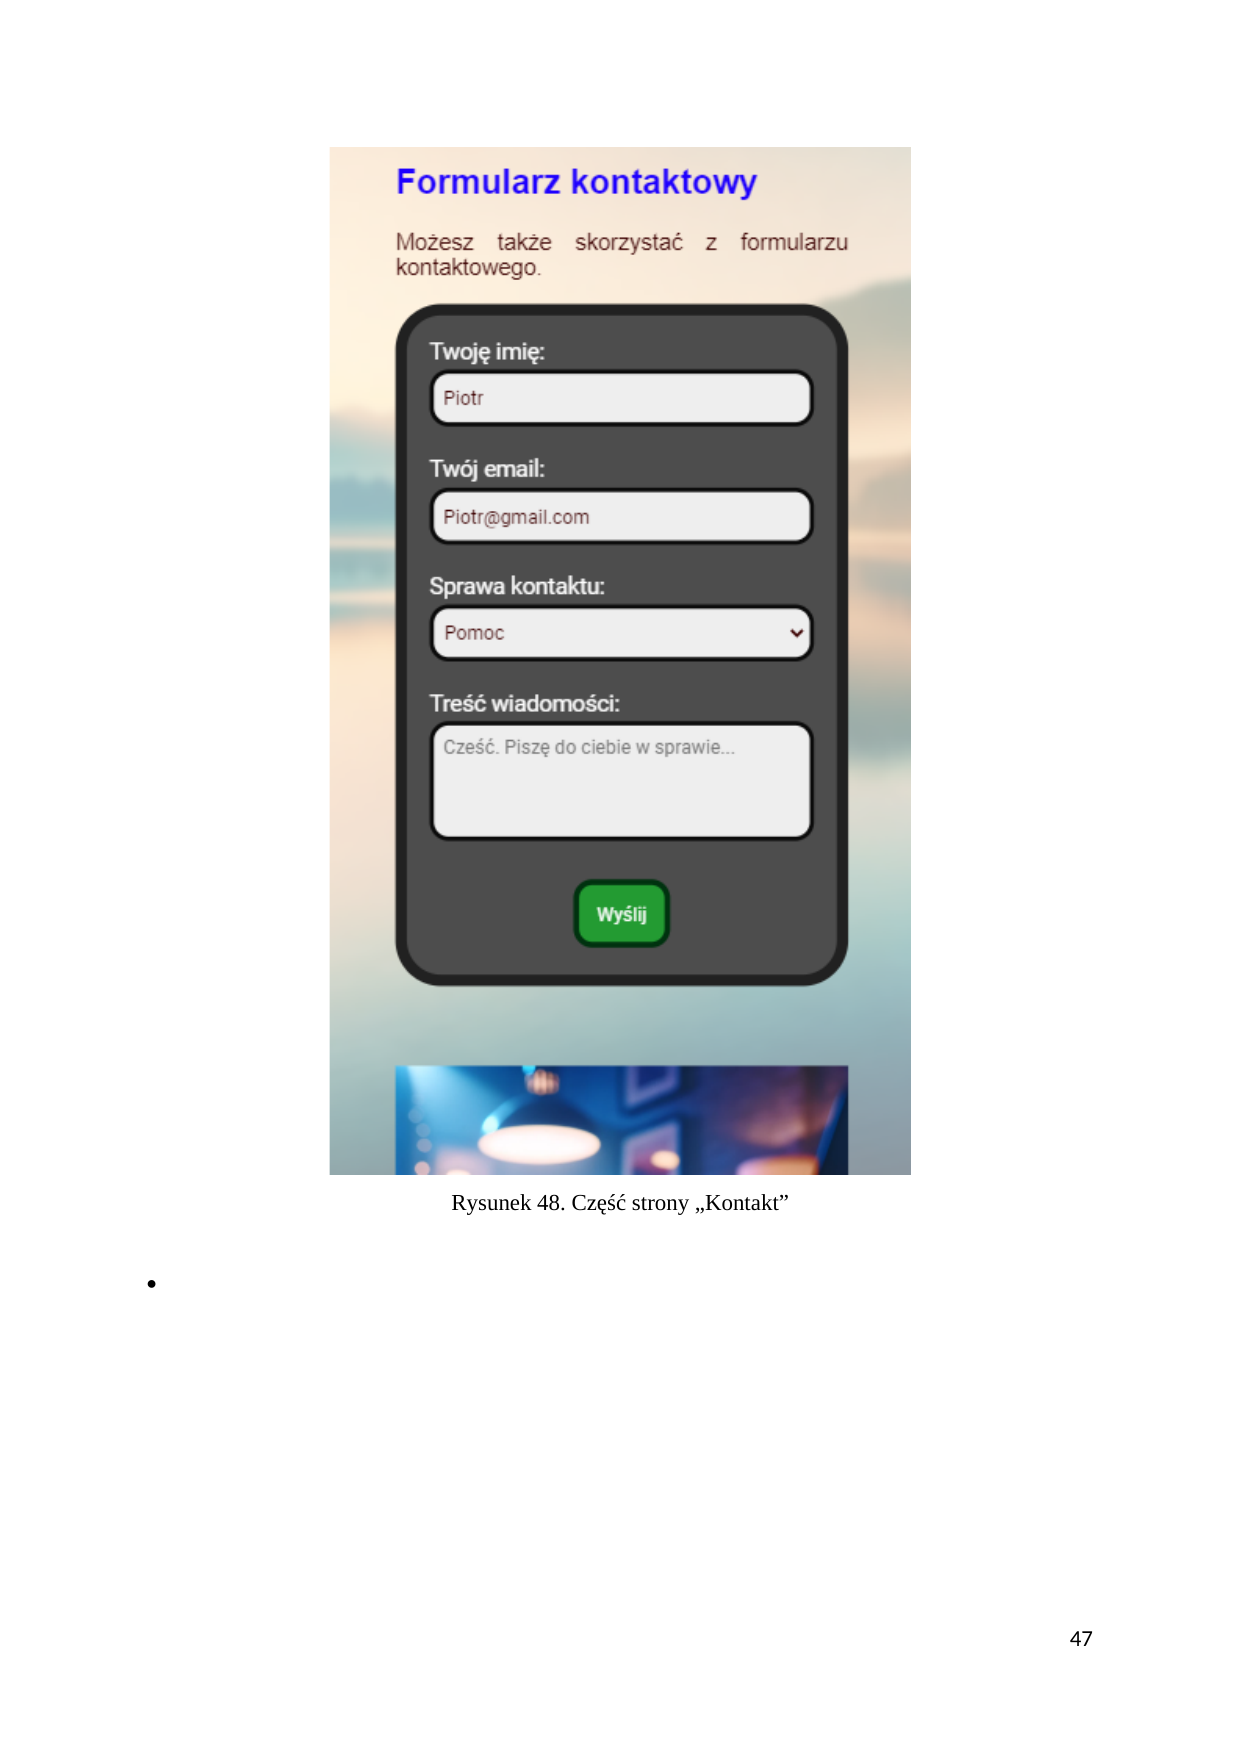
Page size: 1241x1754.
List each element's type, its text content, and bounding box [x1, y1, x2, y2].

text Rysunek 48. Część strony „Kontakt” [148, 1189, 1093, 1215]
picture [329, 147, 911, 1175]
